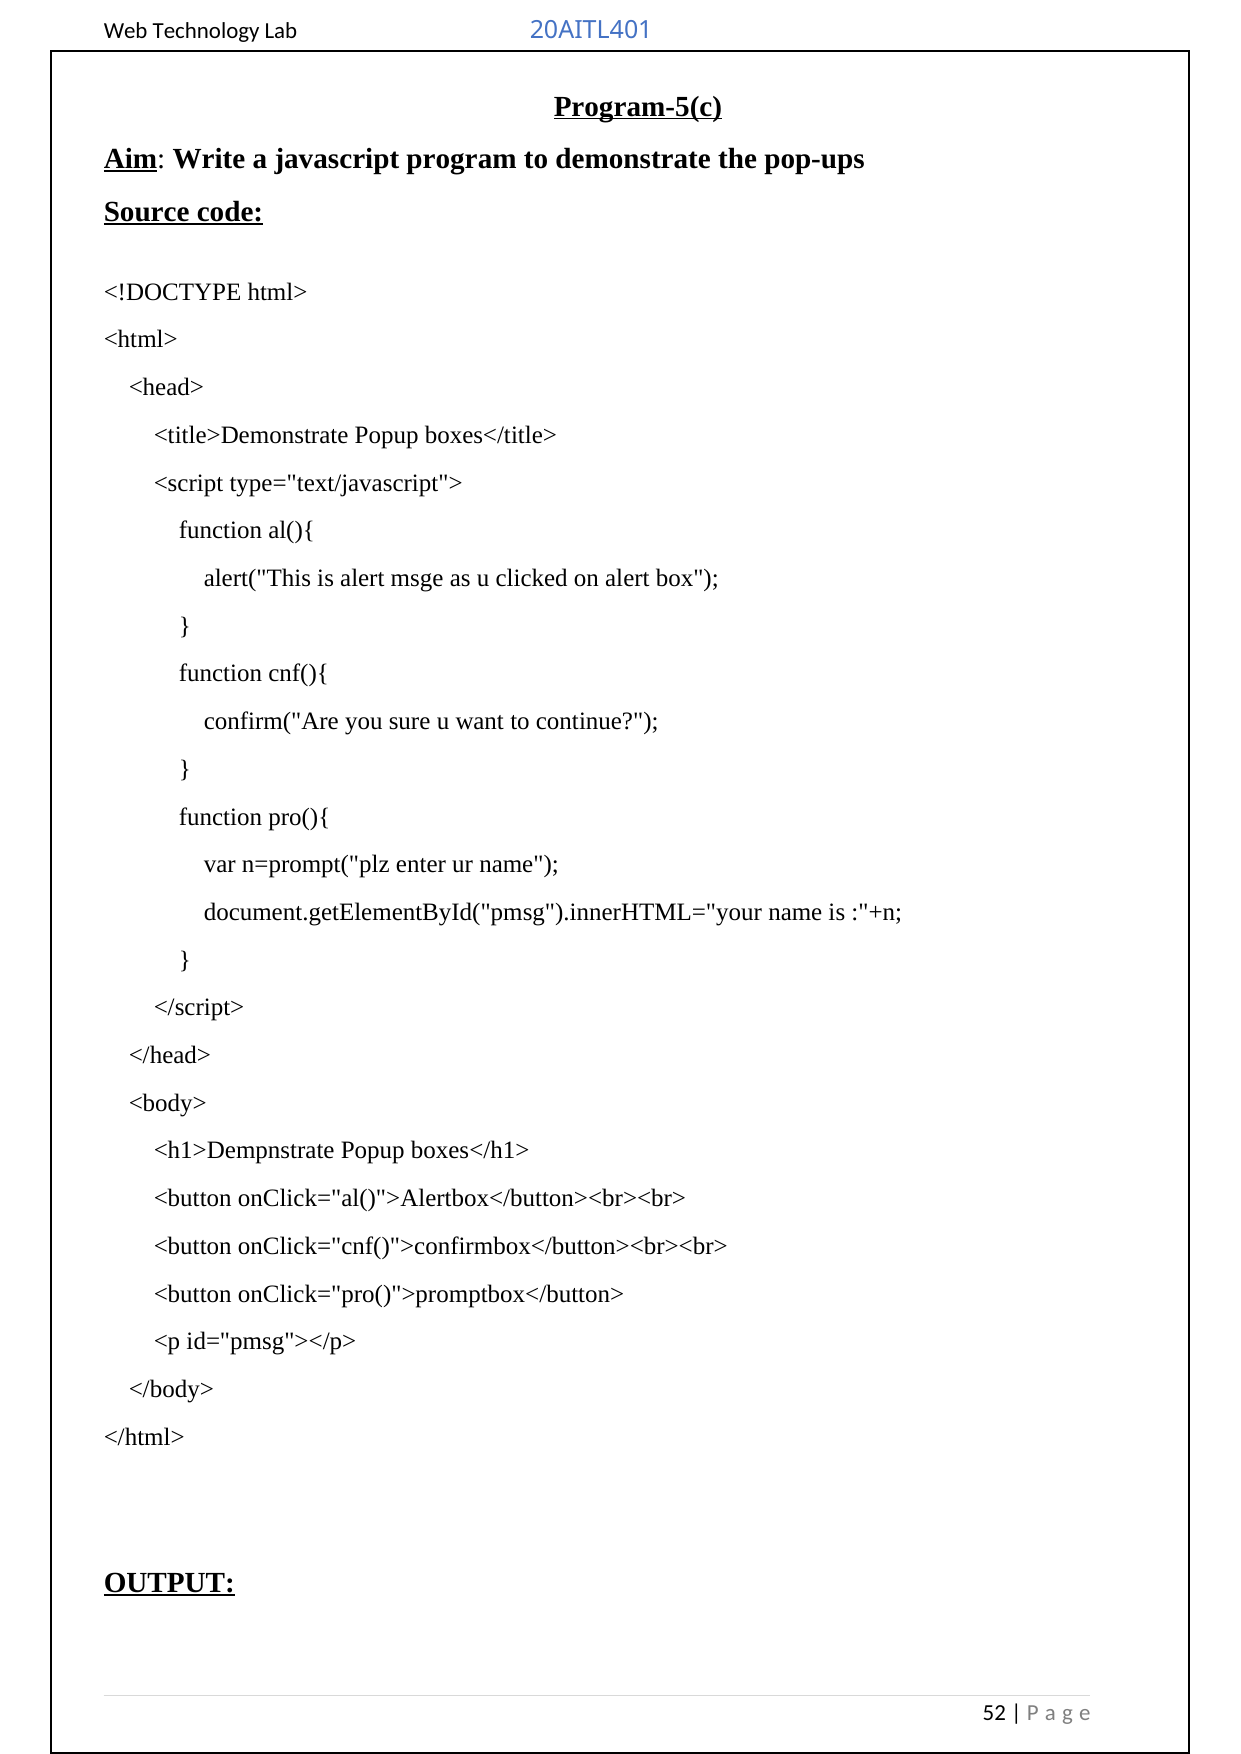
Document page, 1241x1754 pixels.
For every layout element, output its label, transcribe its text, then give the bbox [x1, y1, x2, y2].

text <head> [74, 372, 1090, 401]
text <button onClick="al()">Alertbox</button><br><br> [74, 1183, 1090, 1212]
text alert("This is alert msge as u clicked on alert box"); [74, 563, 1090, 592]
text <html> [74, 324, 1090, 353]
text <title>Demonstrate Popup boxes</title> [74, 420, 1090, 449]
text OUTPUT: [74, 1565, 1090, 1598]
text var n=prompt("plz enter ur name"); [74, 849, 1090, 878]
text function al(){ [74, 515, 1090, 544]
text <button onClick="pro()">promptbox</button> [74, 1279, 1090, 1307]
text } [74, 754, 1090, 783]
text Program-5(c) [524, 89, 1090, 122]
text function cnf(){ [74, 658, 1090, 687]
text Aim: Write a javascript program to demonstrate the pop-ups [74, 141, 1090, 175]
text } [74, 945, 1090, 973]
text <button onClick="cnf()">confirmbox</button><br><br> [74, 1231, 1090, 1260]
text </body> [74, 1374, 1090, 1403]
text function pro(){ [74, 802, 1090, 830]
text </html> [74, 1422, 1090, 1451]
text Source code: [74, 194, 1090, 258]
text </script> [74, 992, 1090, 1021]
text } [74, 611, 1090, 639]
text <script type="text/javascript"> [74, 468, 1090, 496]
text confirm("Are you sure u want to continue?"); [74, 706, 1090, 735]
text <!DOCTYPE html> [74, 277, 1090, 306]
text <body> [74, 1088, 1090, 1117]
text document.getElementById("pmsg").innerHTML="your name is :"+n; [74, 897, 1090, 926]
text <h1>Dempnstrate Popup boxes</h1> [74, 1136, 1090, 1164]
text </head> [74, 1040, 1090, 1069]
text <p id="pmsg"></p> [74, 1326, 1090, 1355]
